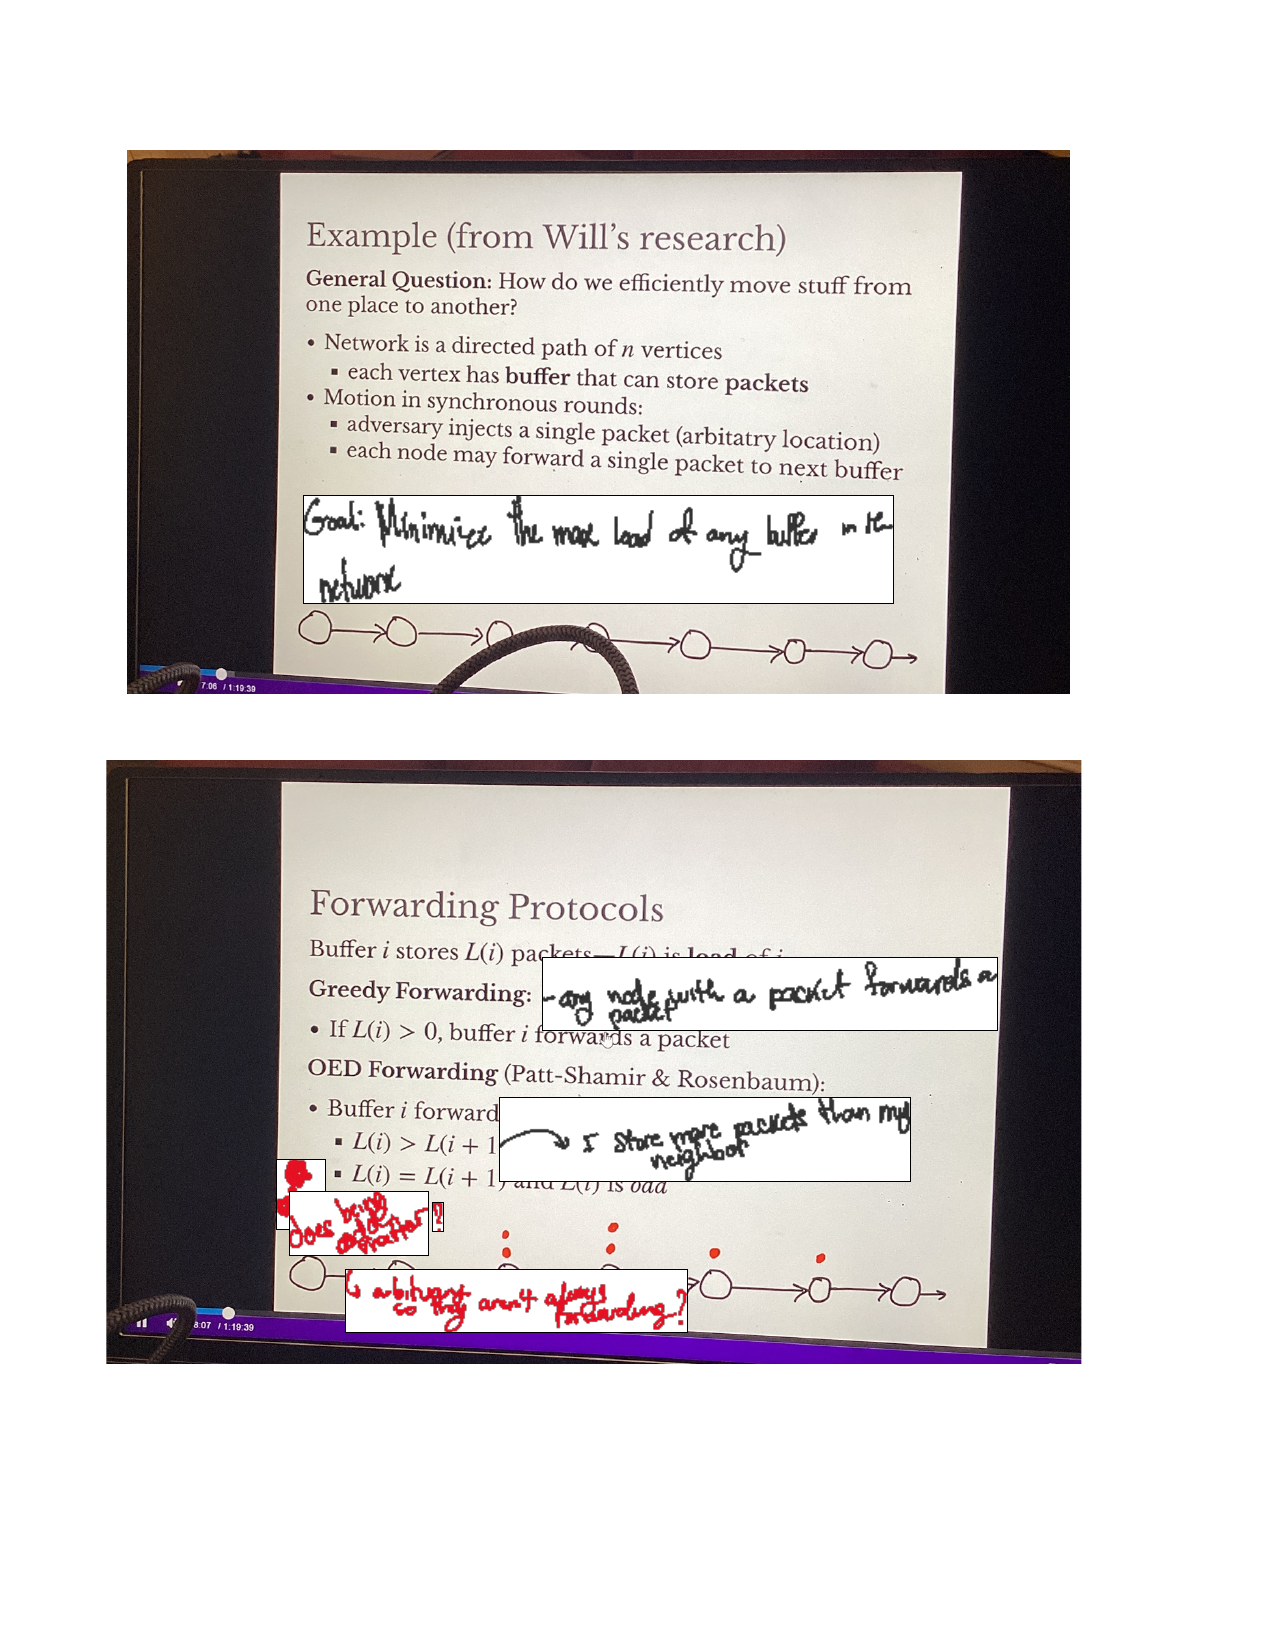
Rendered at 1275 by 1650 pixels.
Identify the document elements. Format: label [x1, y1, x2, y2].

picture [106, 760, 1082, 1364]
picture [127, 150, 1070, 694]
